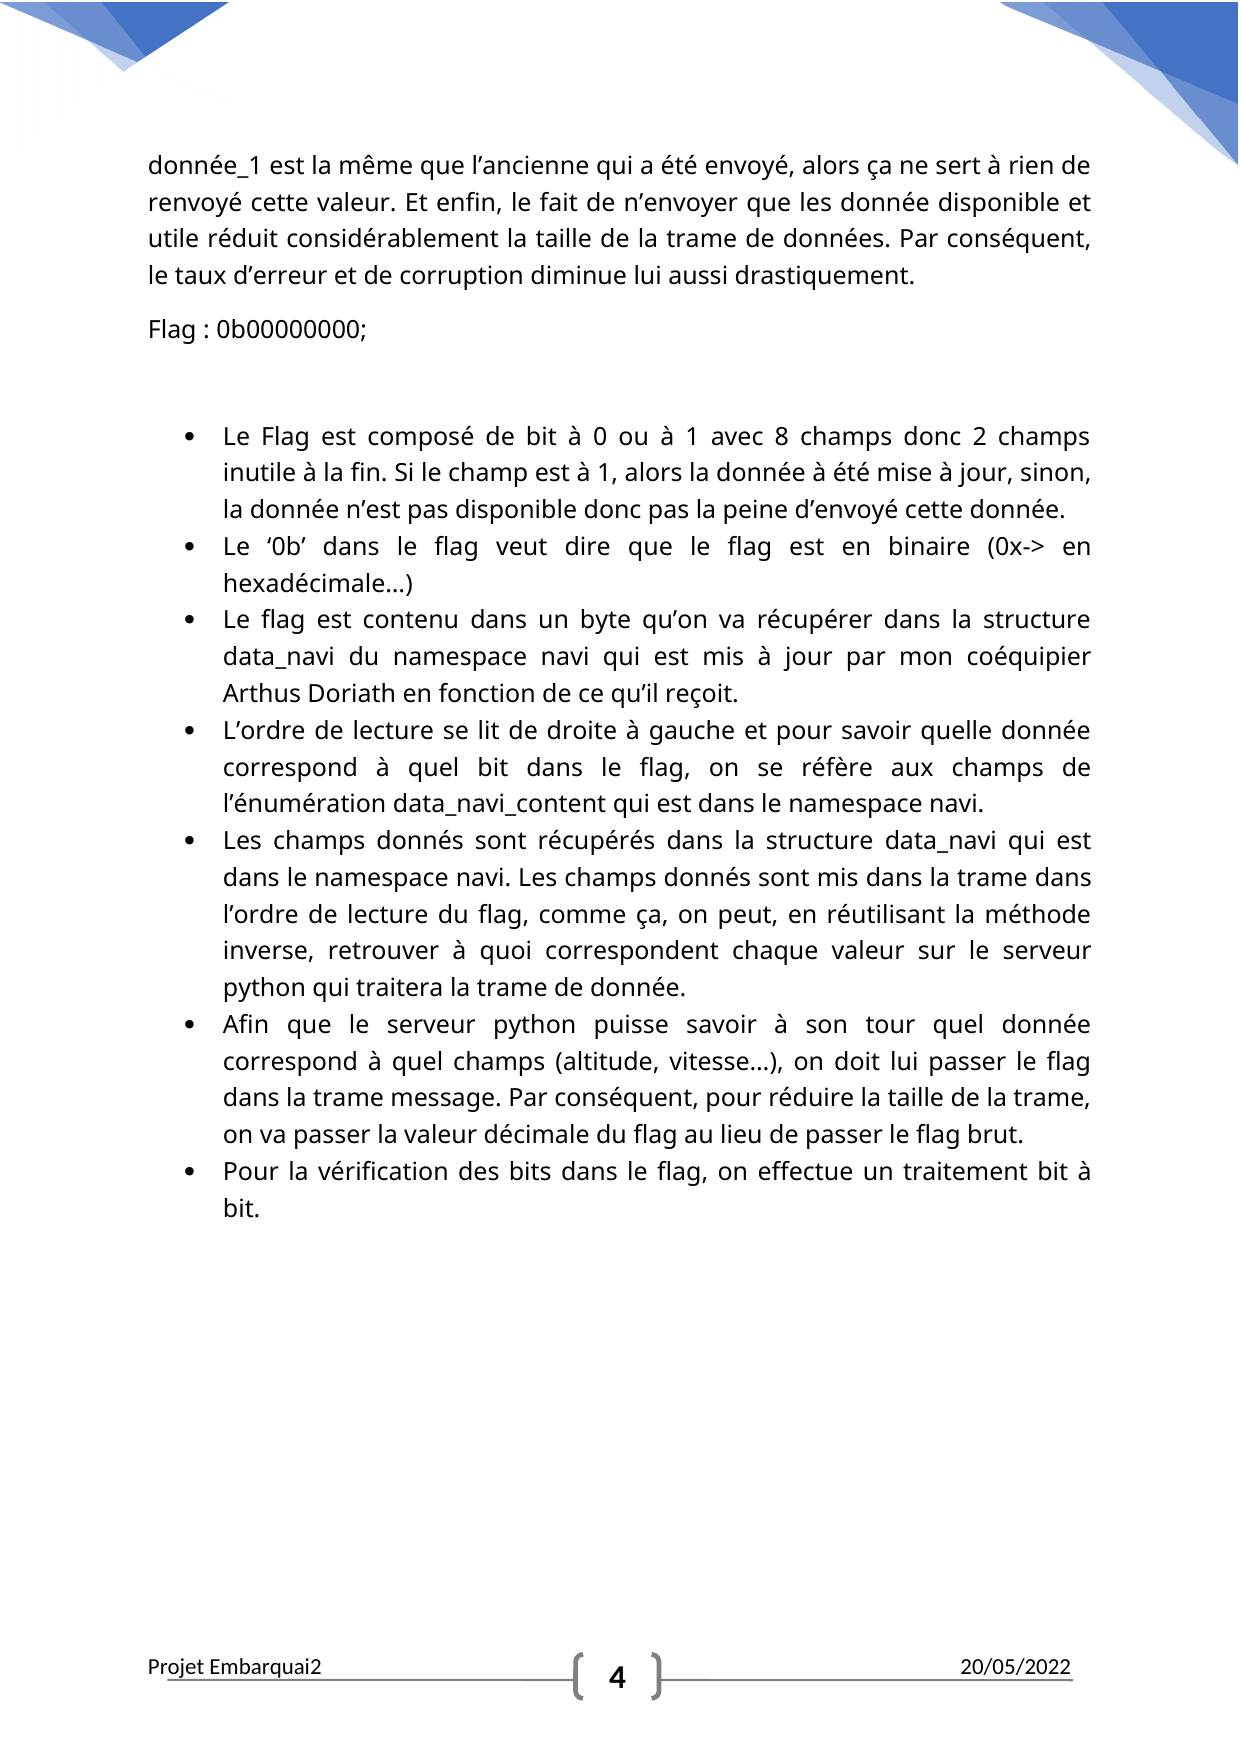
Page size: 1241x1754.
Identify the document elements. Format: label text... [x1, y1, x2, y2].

list Le ‘0b’ dans le flag veut dire que le flag est en binaire (0x-> en hexadécimale…) [185, 528, 1093, 599]
list Pour la vérification des bits dans le flag, on effectue un traitement bit à bit. [185, 1154, 1093, 1224]
list Le flag est contenu dans un byte qu’on va récupérer dans la structure data_navi du namespace navi qui est mis à jour par mon coéquipier Arthus Doriath en fonction de ce qu’il reçoit. [185, 602, 1093, 710]
text Flag : 0b00000000; [148, 311, 1093, 345]
list Le Flag est composé de bit à 0 ou à 1 avec 8 champs donc 2 champs inutile à la fin. Si le champ est à 1, alors la donnée à été mise à jour, sinon, la donnée n’est pas disponible donc pas la peine d’envoyé cette donnée. [185, 418, 1093, 526]
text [148, 148, 1093, 292]
picture [0, 2, 233, 168]
picture [996, 2, 1238, 168]
list L’ordre de lecture se lit de droite à gauche et pour savoir quelle donnée correspond à quel bit dans le flag, on se réfère aux champs de l’énumération data_navi_content qui est dans le namespace navi. [185, 712, 1093, 820]
list Les champs donnés sont récupérés dans la structure data_navi qui est dans le namespace navi. Les champs donnés sont mis dans la trame dans l’ordre de lecture du flag, comme ça, on peut, en réutilisant la méthode inverse, retrouver à quoi correspondent chaque valeur sur le serveur python qui traitera la trame de donnée. [185, 823, 1093, 1004]
list Afin que le serveur python puisse savoir à son tour quel donnée correspond à quel champs (altitude, vitesse…), on doit lui passer le flag dans la trame message. Par conséquent, pour réduire la taille de la trame, on va passer la valeur décimale du flag au lieu de passer le flag brut. [185, 1007, 1093, 1151]
